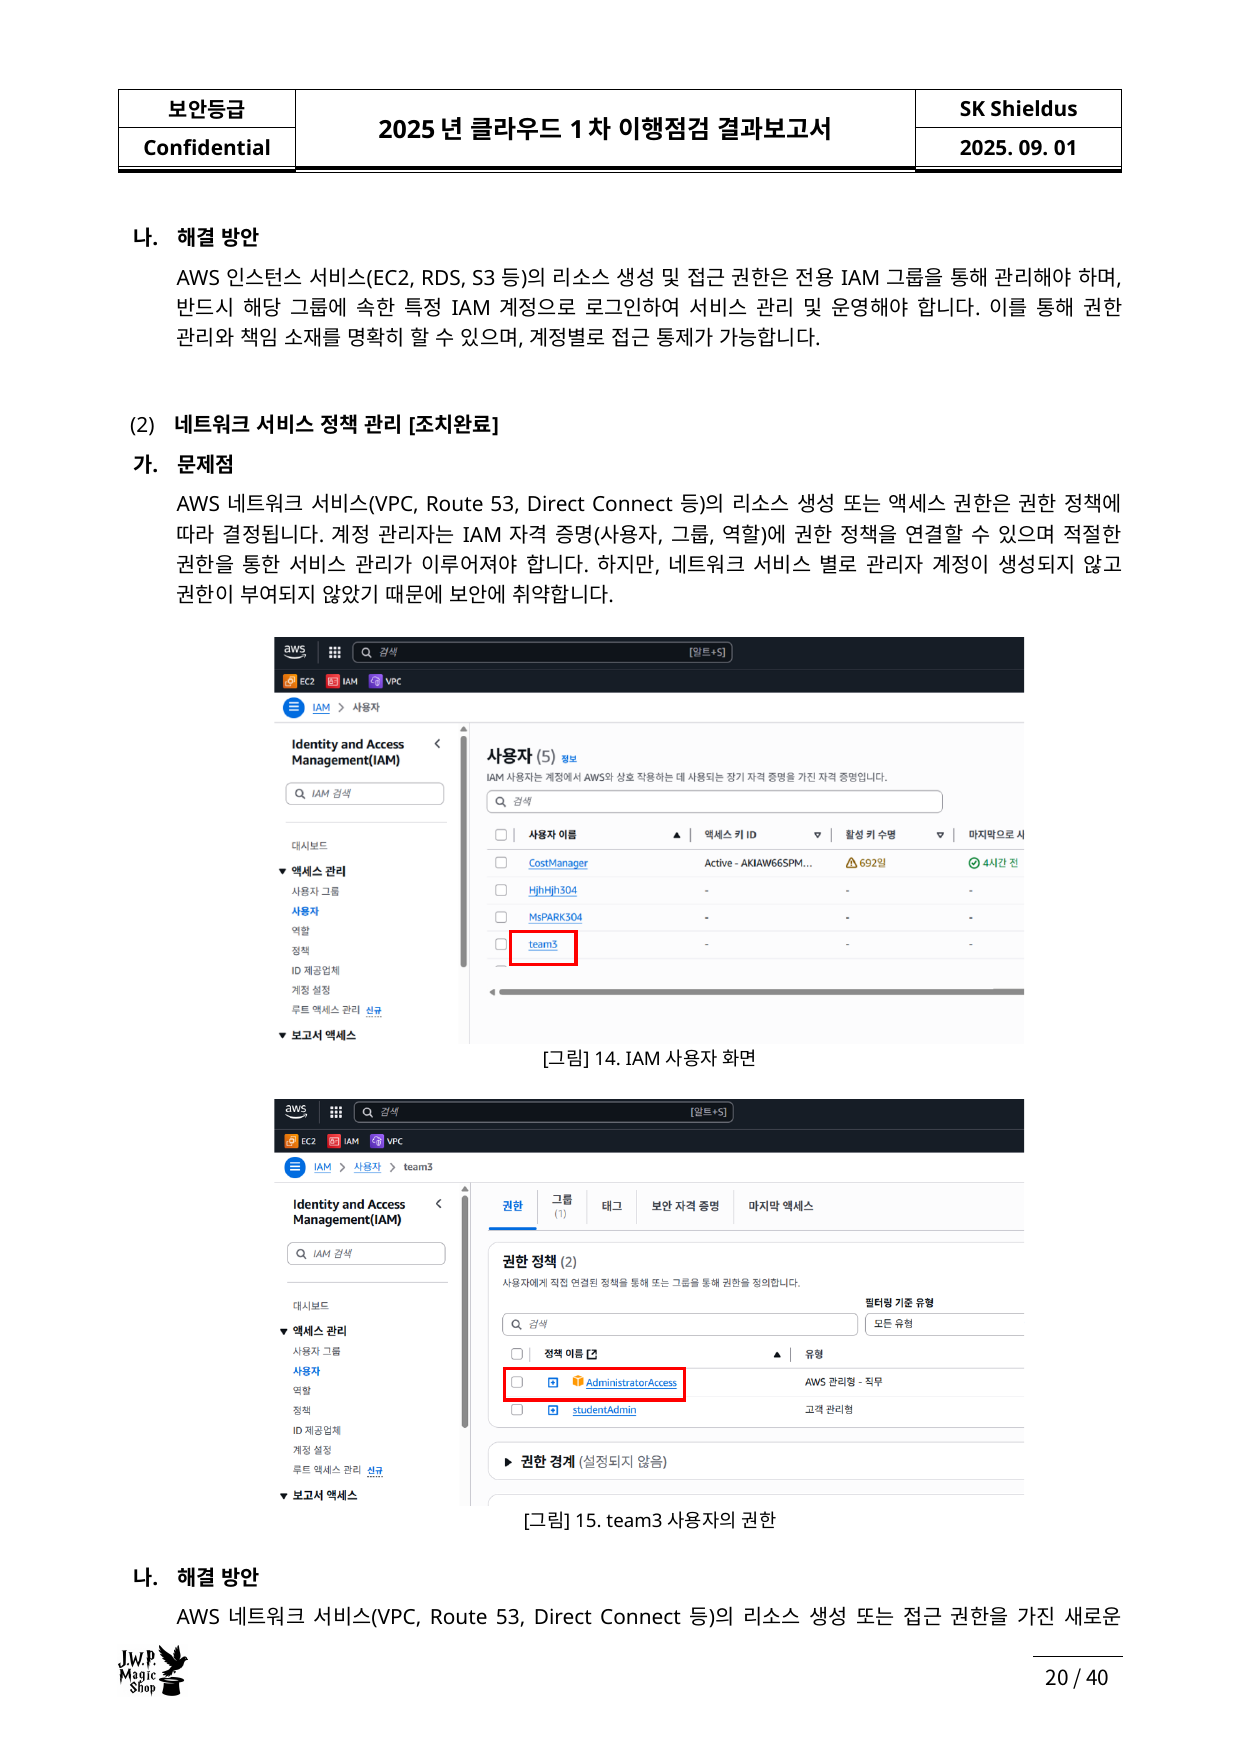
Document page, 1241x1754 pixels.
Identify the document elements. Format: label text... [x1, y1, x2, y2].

text AWS 네트워크 서비스(VPC, Route 53, Direct Connect 등)의 리소스 생성 또는 액세스 권한은 권한 정책에 따라 결정됩니다. 계정 관리자는 IAM 자격 증명(사용자, 그룹, 역할)에 권한 정책을 연결할 수 있으며 적절한 권한을 통한 서비스 관리가 이루어져야 합니다. 하지만, 네트워크 서비스 별로 관리자 계정이 생성되지 않고 권한이 부여되지 않았기 때문에 보안에 취약합니다. [176, 487, 1122, 609]
picture [117, 1644, 188, 1697]
picture [274, 1099, 1025, 1506]
title 문제점 [133, 448, 1122, 478]
text [그림] 14. IAM 사용자 화면 [192, 1043, 1107, 1071]
title 네트워크 서비스 정책 관리 [조치완료] [130, 409, 1122, 439]
text [그림] 15. team3 사용자의 권한 [192, 1505, 1107, 1532]
picture [274, 637, 1025, 1044]
title 해결 방안 [133, 1561, 1122, 1591]
title 해결 방안 [133, 222, 1122, 252]
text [176, 1600, 1122, 1631]
text AWS 인스턴스 서비스(EC2, RDS, S3 등)의 리소스 생성 및 접근 권한은 전용 IAM 그룹을 통해 관리해야 하며, 반드시 해당 그룹에 속한 특정 IAM 계정으로 로그인하여 서비스 관리 및 운영해야 합니다. 이를 통해 권한 관리와 책임 소재를 명확히 할 수 있으며, 계정별로 접근 통제가 가능합니다. [176, 261, 1122, 352]
